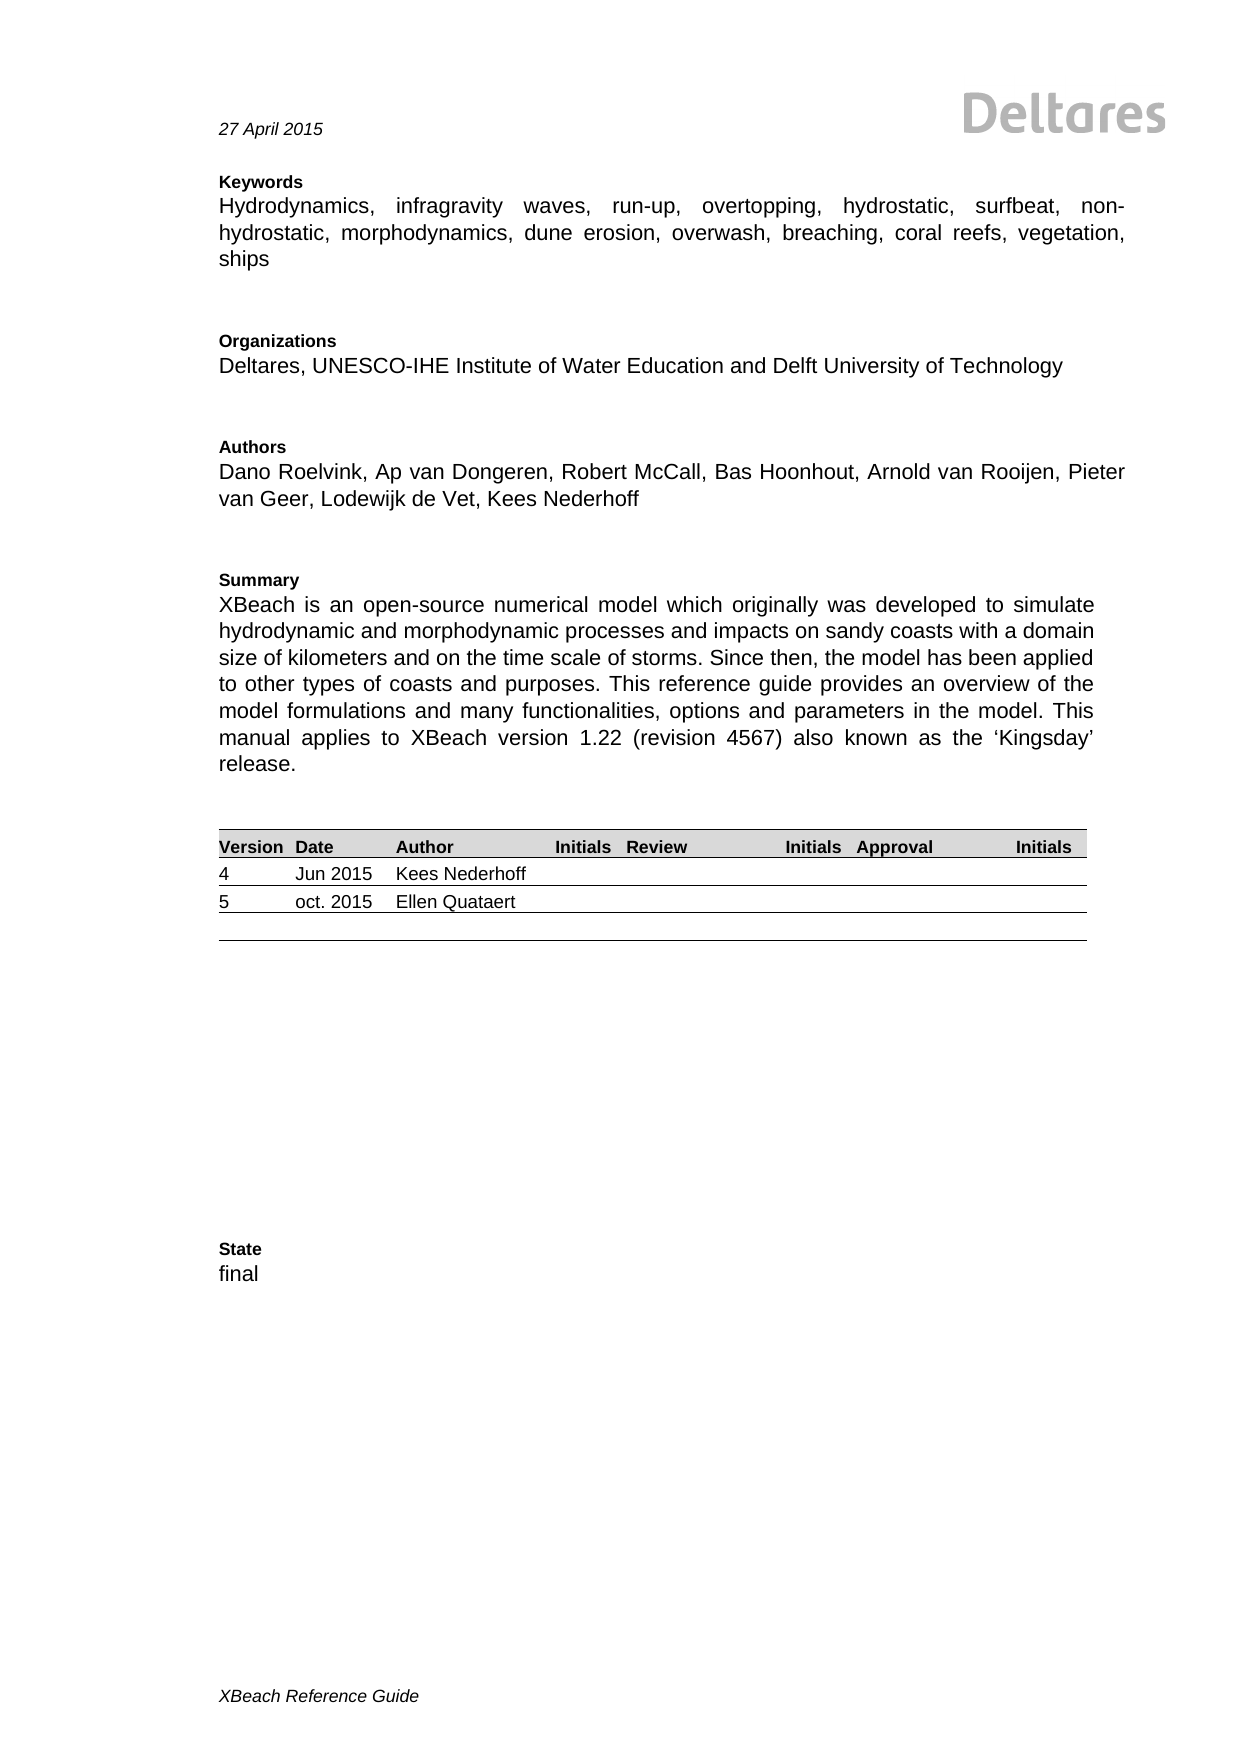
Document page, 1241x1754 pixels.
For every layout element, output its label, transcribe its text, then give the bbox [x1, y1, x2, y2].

text Authors [218, 431, 1126, 457]
picture [964, 75, 1166, 133]
text Keywords [218, 165, 1126, 192]
text Hydrodynamics, infragravity waves, run-up, overtopping, hydrostatic, surfbeat, non-hydrostatic, morphodynamics, dune erosion, overwash, breaching, coral reefs, vegetation, ships [218, 192, 1126, 272]
text Deltares, UNESCO-IHE Institute of Water Education and Delft University of Technology [218, 351, 1126, 378]
table_header Summary XBeach is an open-source numerical model which originally was developed to simulate hydrodynamic and morphodynamic processes and impacts on sandy coasts with a domain size of kilometers and on the time scale of storms. Since then, the model has been applied to other types of coasts and purposes. This reference guide provides an overview of the model formulations and many functionalities, options and parameters in the model. This manual applies to XBeach version 1.22 (revision 4567) also known as the ‘Kingsday’ release. State final [219, 564, 1096, 1313]
text Dano Roelvink, Ap van Dongeren, Robert McCall, Bas Hoonhout, Arnold van Rooijen, Pieter van Geer, Lodewijk de Vet, Kees Nederhoff [218, 457, 1126, 511]
text Organizations [218, 325, 1126, 351]
